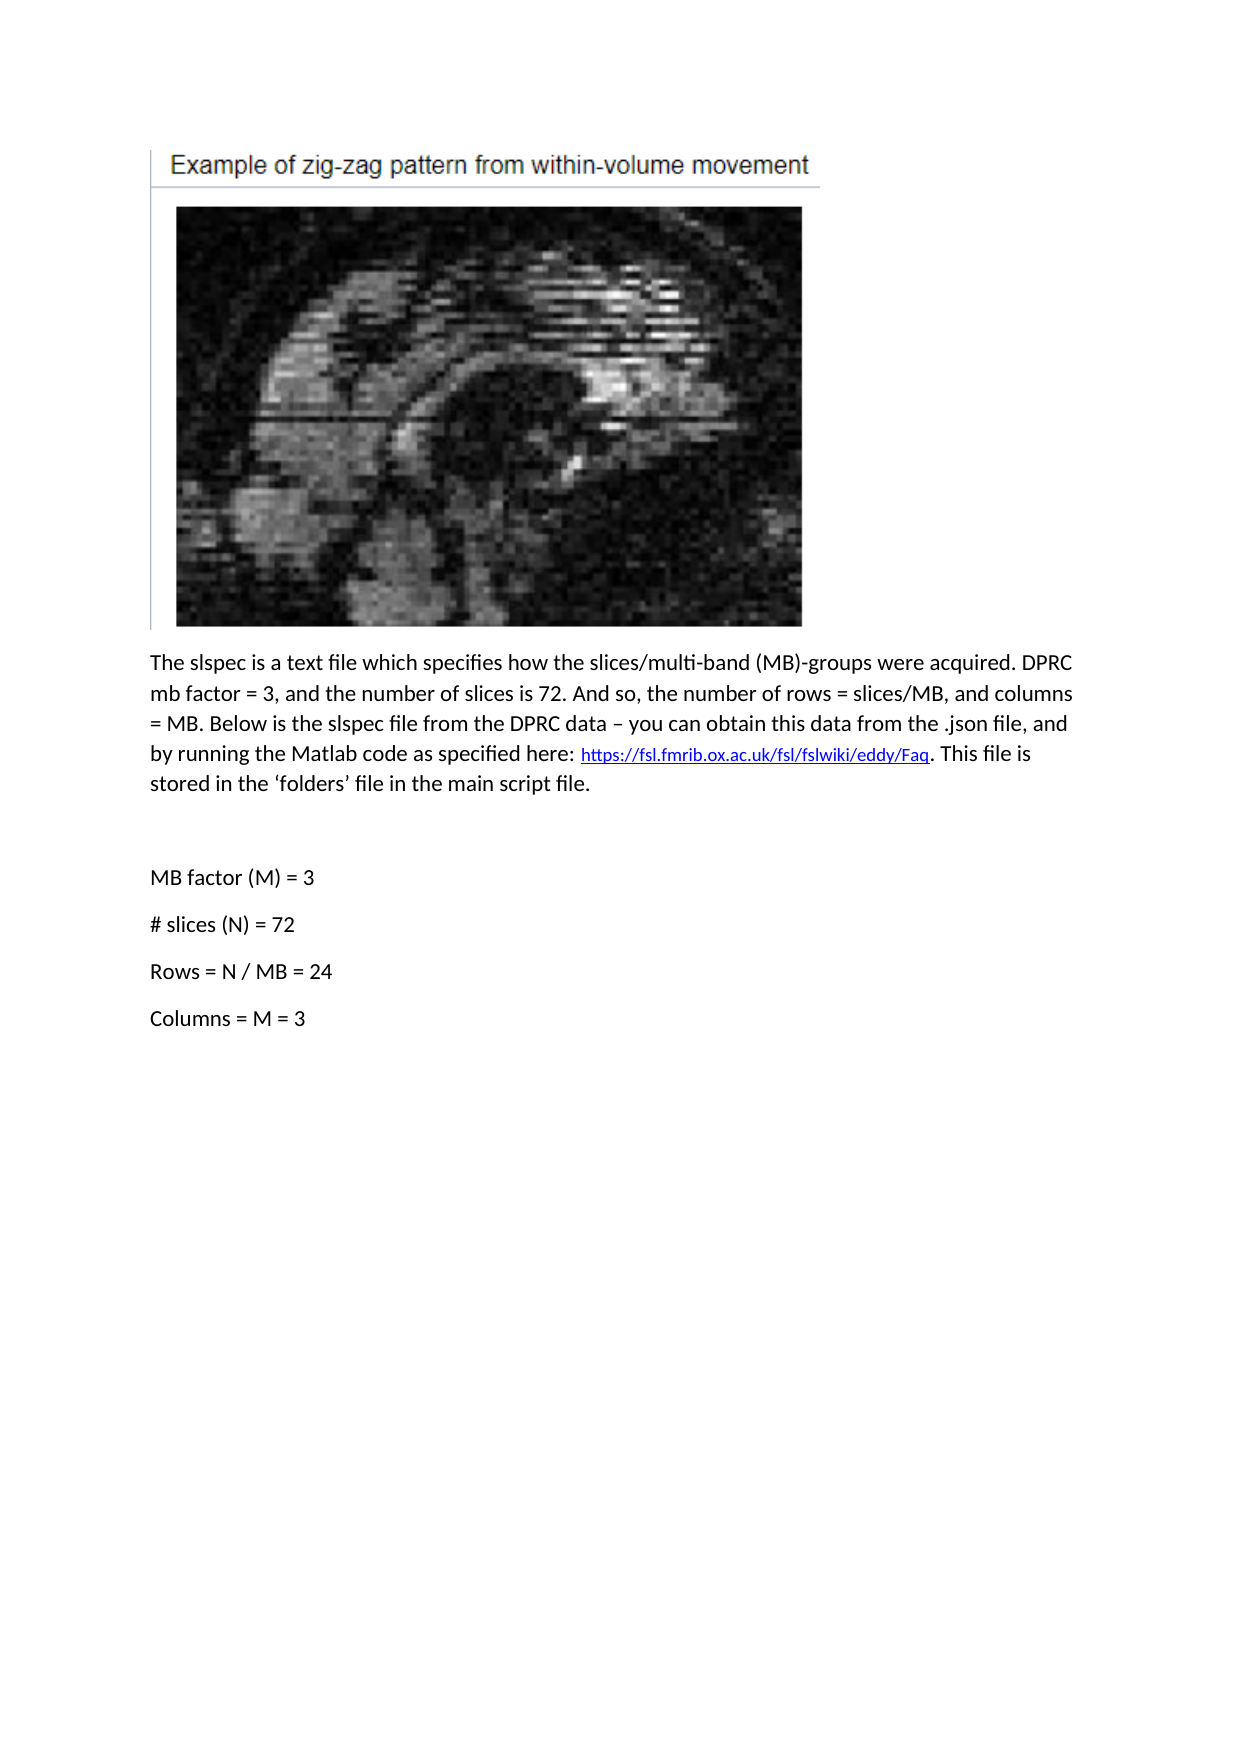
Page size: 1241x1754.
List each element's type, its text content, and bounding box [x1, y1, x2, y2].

text # slices (N) = 72 [150, 910, 1090, 938]
text Rows = N / MB = 24 [150, 957, 1090, 985]
picture [150, 150, 821, 630]
text Columns = M = 3 [150, 1004, 1090, 1032]
text The slspec is a text file which specifies how the slices/multi-band (MB)-groups were acquired. DPRC mb factor = 3, and the number of slices is 72. And so, the number of rows = slices/MB, and columns = MB. Below is the slspec file from the DPRC data – you can obtain this data from the .json file, and by running the Matlab code as specified here: https://fsl.fmrib.ox.ac.uk/fsl/fslwiki/eddy/Faq. This file is stored in the ‘folders’ file in the main script file. [150, 648, 1090, 797]
text MB factor (M) = 3 [150, 863, 1090, 891]
